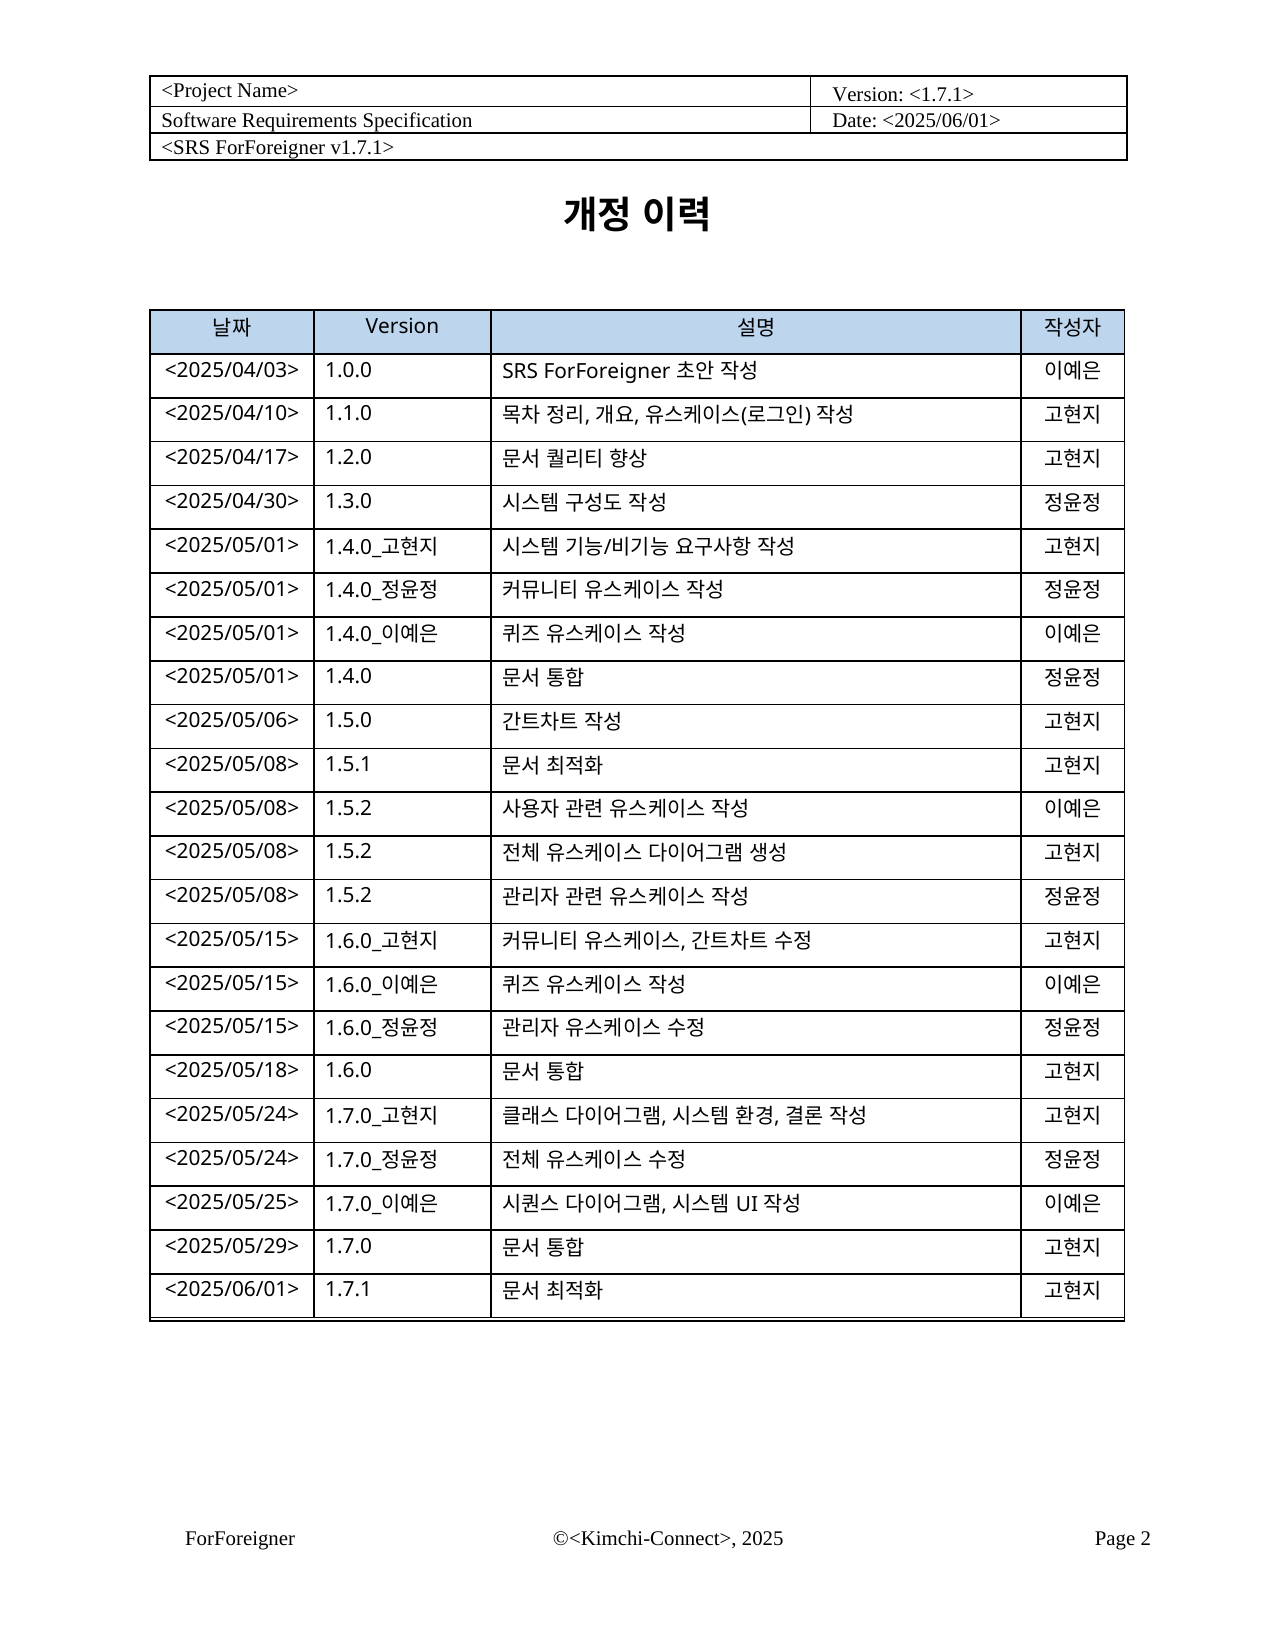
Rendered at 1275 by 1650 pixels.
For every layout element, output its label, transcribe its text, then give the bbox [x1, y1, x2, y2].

table_cell 1.4.0_고현지 [315, 530, 490, 572]
table_cell 문서 통합 [492, 662, 1020, 704]
table_cell 고현지 [1022, 1275, 1124, 1317]
table_cell 1.7.1 [315, 1275, 490, 1317]
table_header 작성자 [1022, 311, 1124, 353]
table_cell 고현지 [1022, 1231, 1124, 1273]
table_cell <2025/04/03> [151, 355, 313, 397]
table_cell 고현지 [1022, 705, 1124, 747]
table_cell 퀴즈 유스케이스 작성 [492, 618, 1020, 660]
table_cell 1.7.0_이예은 [315, 1187, 490, 1229]
table_cell 고현지 [1022, 1099, 1124, 1142]
table_cell <2025/05/06> [151, 705, 313, 747]
table_cell 이예은 [1022, 618, 1124, 660]
table_cell 1.5.2 [315, 793, 490, 835]
table_cell <2025/05/15> [151, 924, 313, 966]
table_cell <2025/05/01> [151, 574, 313, 616]
table_header 설명 [492, 311, 1020, 353]
table_cell 정윤정 [1022, 662, 1124, 704]
table_cell 전체 유스케이스 다이어그램 생성 [492, 837, 1020, 879]
table_cell <2025/05/01> [151, 618, 313, 660]
title 개정 이력 [150, 185, 1125, 240]
table_cell 1.3.0 [315, 486, 490, 528]
table_cell 이예은 [1022, 1187, 1124, 1229]
table_cell 1.4.0_정윤정 [315, 574, 490, 616]
table_cell <2025/05/08> [151, 837, 313, 879]
table_cell 고현지 [1022, 442, 1124, 484]
table_cell 1.1.0 [315, 399, 490, 441]
table_cell <2025/06/01> [151, 1275, 313, 1317]
table_cell 관리자 유스케이스 수정 [492, 1012, 1020, 1054]
table_cell 1.6.0_이예은 [315, 968, 490, 1010]
table_cell 1.5.1 [315, 749, 490, 791]
table_cell 이예은 [1022, 793, 1124, 835]
table_cell <2025/05/18> [151, 1056, 313, 1098]
table_cell SRS ForForeigner 초안 작성 [492, 355, 1020, 397]
table_header 날짜 [151, 311, 313, 353]
table_cell 1.5.2 [315, 837, 490, 879]
table_cell <2025/04/30> [151, 486, 313, 528]
table_cell <2025/04/17> [151, 442, 313, 484]
table_cell <2025/05/24> [151, 1099, 313, 1142]
table_cell <2025/05/15> [151, 1012, 313, 1054]
table_cell <2025/05/24> [151, 1143, 313, 1185]
table_cell 시스템 기능/비기능 요구사항 작성 [492, 530, 1020, 572]
table_cell 1.0.0 [315, 355, 490, 397]
table_cell <2025/05/01> [151, 530, 313, 572]
table_cell 문서 통합 [492, 1231, 1020, 1273]
table_cell <2025/05/29> [151, 1231, 313, 1273]
table_cell <2025/05/08> [151, 749, 313, 791]
table_cell 1.7.0 [315, 1231, 490, 1273]
table_cell 고현지 [1022, 530, 1124, 572]
table_cell 목차 정리, 개요, 유스케이스(로그인) 작성 [492, 399, 1020, 441]
table_cell <2025/05/08> [151, 880, 313, 922]
table_cell <2025/05/01> [151, 662, 313, 704]
table_cell 1.6.0_고현지 [315, 924, 490, 966]
table_cell 정윤정 [1022, 486, 1124, 528]
table_cell 정윤정 [1022, 1143, 1124, 1185]
table_cell 1.6.0_정윤정 [315, 1012, 490, 1054]
table_cell 시퀀스 다이어그램, 시스템 UI 작성 [492, 1187, 1020, 1229]
table_cell 1.5.2 [315, 880, 490, 922]
table_cell 사용자 관련 유스케이스 작성 [492, 793, 1020, 835]
table_cell <2025/05/15> [151, 968, 313, 1010]
table_cell 1.4.0 [315, 662, 490, 704]
table_cell 이예은 [1022, 968, 1124, 1010]
table_cell 이예은 [1022, 355, 1124, 397]
table_cell 고현지 [1022, 1056, 1124, 1098]
table_cell 커뮤니티 유스케이스, 간트차트 수정 [492, 924, 1020, 966]
table_cell 클래스 다이어그램, 시스템 환경, 결론 작성 [492, 1099, 1020, 1142]
table_header Version [315, 311, 490, 353]
table_cell 1.2.0 [315, 442, 490, 484]
table_cell 1.7.0_정윤정 [315, 1143, 490, 1185]
table_cell 1.5.0 [315, 705, 490, 747]
table_cell 시스템 구성도 작성 [492, 486, 1020, 528]
table_cell 퀴즈 유스케이스 작성 [492, 968, 1020, 1010]
table_cell 고현지 [1022, 837, 1124, 879]
table_cell 1.4.0_이예은 [315, 618, 490, 660]
table_cell 문서 퀄리티 향상 [492, 442, 1020, 484]
table_cell 고현지 [1022, 749, 1124, 791]
table_cell 정윤정 [1022, 574, 1124, 616]
table_cell 고현지 [1022, 924, 1124, 966]
table_cell <2025/04/10> [151, 399, 313, 441]
table_cell 정윤정 [1022, 1012, 1124, 1054]
table_cell 1.6.0 [315, 1056, 490, 1098]
table_cell 전체 유스케이스 수정 [492, 1143, 1020, 1185]
table_cell 정윤정 [1022, 880, 1124, 922]
table_cell 문서 최적화 [492, 1275, 1020, 1317]
table_cell <2025/05/08> [151, 793, 313, 835]
table_cell 고현지 [1022, 399, 1124, 441]
table_cell 문서 최적화 [492, 749, 1020, 791]
table_cell 관리자 관련 유스케이스 작성 [492, 880, 1020, 922]
table_cell 문서 통합 [492, 1056, 1020, 1098]
table_cell 간트차트 작성 [492, 705, 1020, 747]
table_cell 커뮤니티 유스케이스 작성 [492, 574, 1020, 616]
table_cell <2025/05/25> [151, 1187, 313, 1229]
table_cell 1.7.0_고현지 [315, 1099, 490, 1142]
